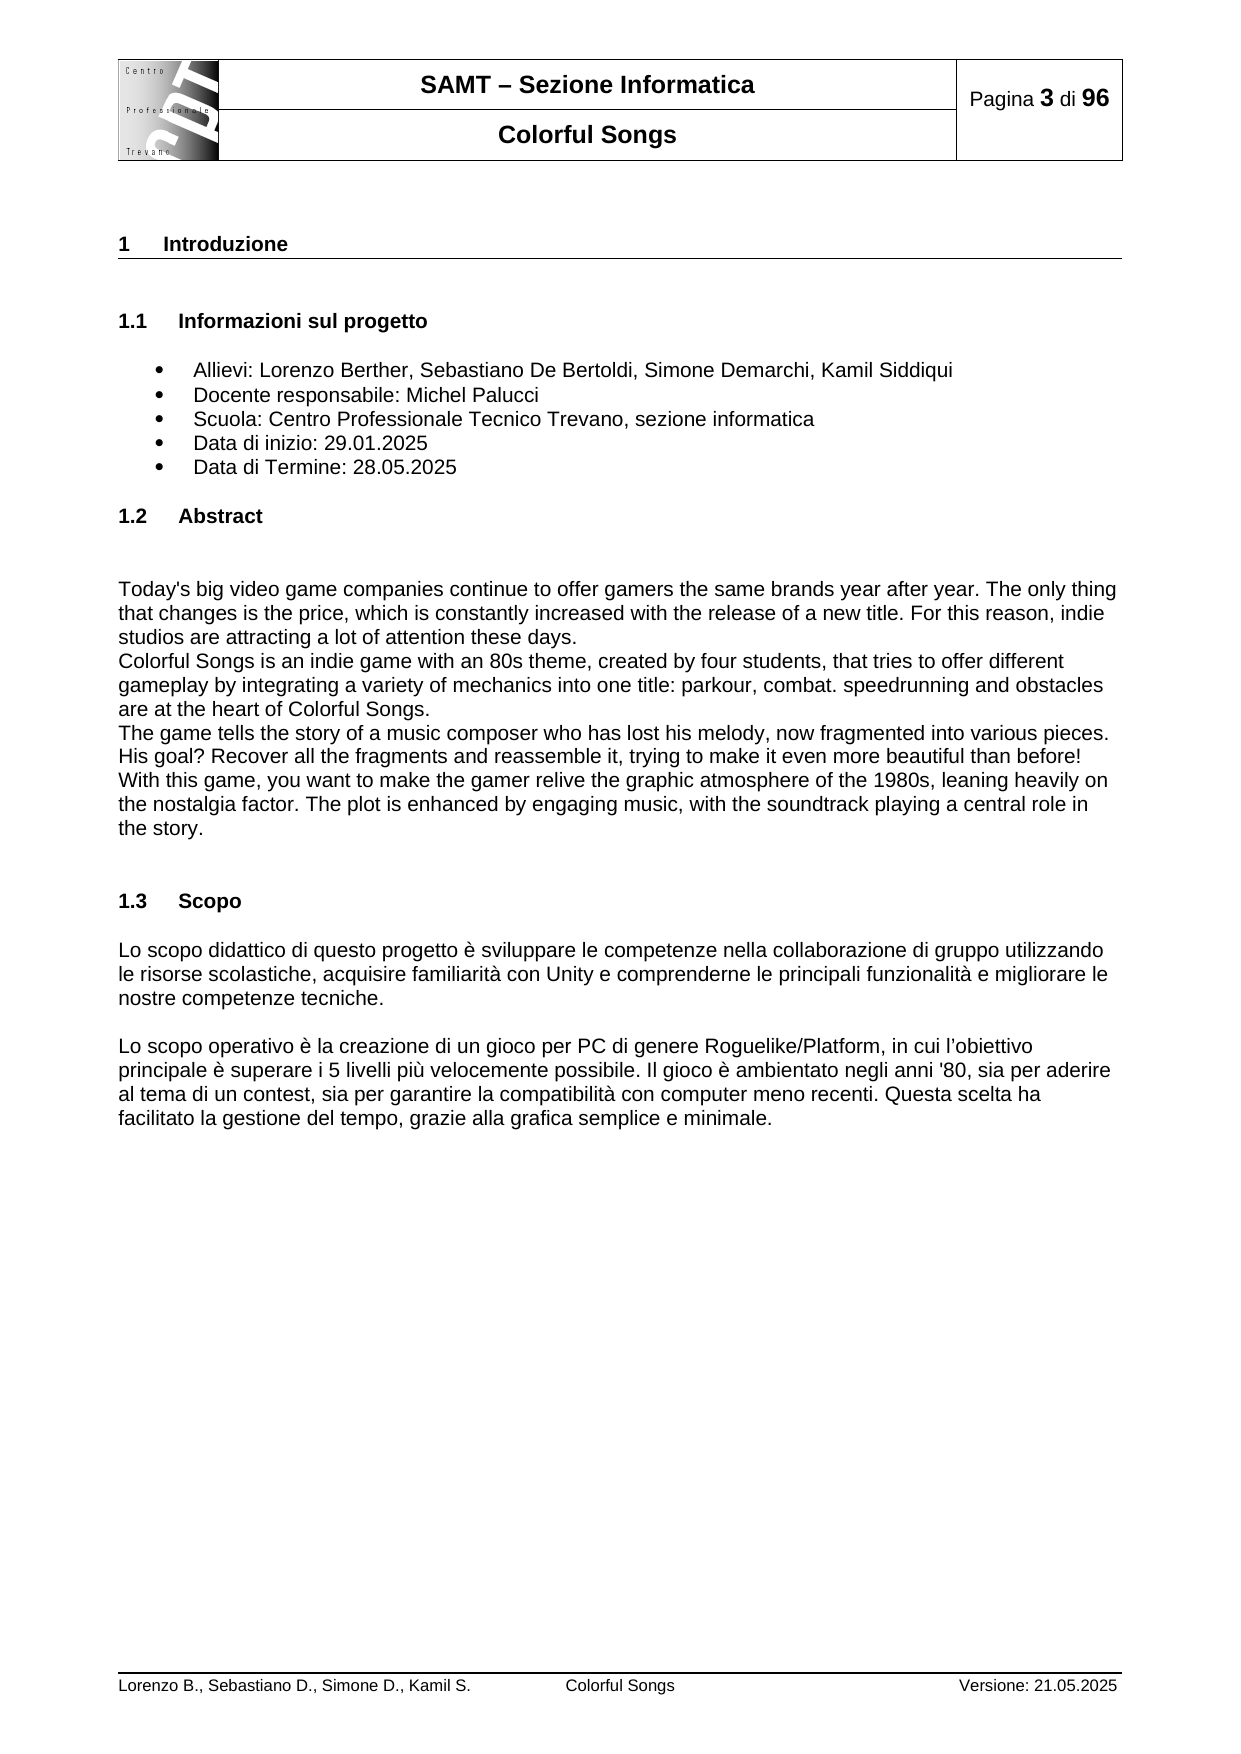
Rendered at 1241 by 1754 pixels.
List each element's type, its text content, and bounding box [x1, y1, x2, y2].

list Data di inizio: 29.01.2025 [156, 431, 1122, 454]
list Scuola: Centro Professionale Tecnico Trevano, sezione informatica [156, 406, 1122, 431]
text Lo scopo operativo è la creazione di un gioco per PC di genere Roguelike/Platform, in cui l’obiettivo principale è superare i 5 livelli più velocemente possibile. Il gioco è ambientato negli anni '80, sia per aderire al tema di un contest, sia per garantire la compatibilità con computer meno recenti. Questa scelta ha facilitato la gestione del tempo, grazie alla grafica semplice e minimale. [118, 1034, 1122, 1130]
subtitle Scopo [118, 889, 1122, 913]
text Lo scopo didattico di questo progetto è sviluppare le competenze nella collaborazione di gruppo utilizzando le risorse scolastiche, acquisire familiarità con Unity e comprenderne le principali funzionalità e migliorare le nostre competenze tecniche. [118, 938, 1122, 1010]
list Docente responsabile: Michel Palucci [156, 382, 1122, 406]
text The game tells the story of a music composer who has lost his melody, now fragmented into various pieces. His goal? Recover all the fragments and reassemble it, trying to make it even more beautiful than before! [118, 720, 1122, 768]
text Colorful Songs is an indie game with an 80s theme, created by four students, that tries to offer different gameplay by integrating a variety of mechanics into one title: parkour, combat. speedrunning and obstacles are at the heart of Colorful Songs. [118, 648, 1122, 720]
subtitle Introduzione [118, 232, 1122, 258]
subtitle Abstract [118, 504, 1122, 528]
list Allievi: Lorenzo Berther, Sebastiano De Bertoldi, Simone Demarchi, Kamil Siddiqui [156, 358, 1122, 382]
text Today's big video game companies continue to offer gamers the same brands year after year. The only thing that changes is the price, which is constantly increased with the release of a new title. For this reason, indie studios are attracting a lot of attention these days. [118, 577, 1122, 648]
picture [118, 60, 219, 160]
subtitle Informazioni sul progetto [118, 309, 1122, 333]
text With this game, you want to make the gamer relive the graphic atmosphere of the 1980s, leaning heavily on the nostalgia factor. The plot is enhanced by engaging music, with the soundtrack playing a central role in the story. [118, 768, 1122, 840]
list Data di Termine: 28.05.2025 [156, 454, 1122, 479]
